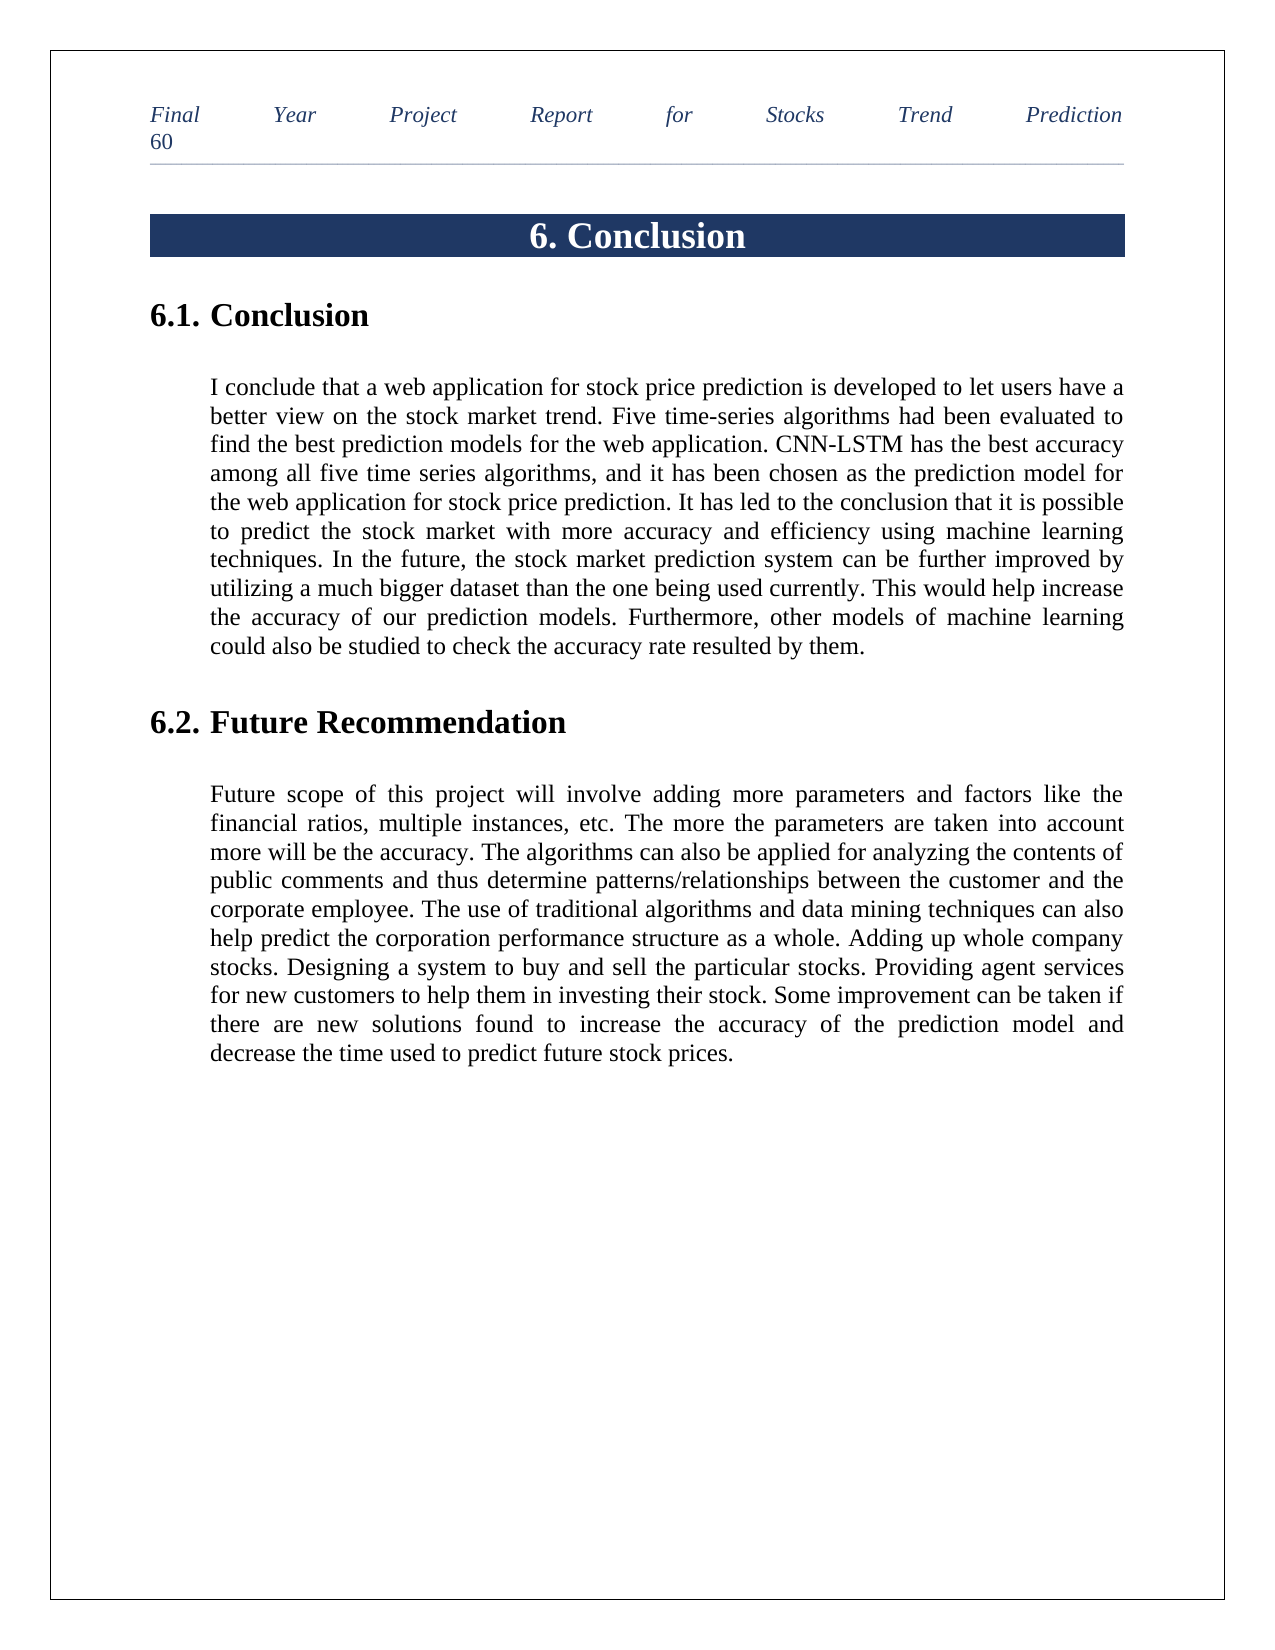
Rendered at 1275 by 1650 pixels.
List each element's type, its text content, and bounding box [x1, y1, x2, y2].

list Conclusion [150, 214, 1125, 257]
text Future scope of this project will involve adding more parameters and factors like the financial ratios, multiple instances, etc. The more the parameters are taken into account more will be the accuracy. The algorithms can also be applied for analyzing the contents of public comments and thus determine patterns/relationships between the customer and the corporate employee. The use of traditional algorithms and data mining techniques can also help predict the corporation performance structure as a whole. Adding up whole company stocks. Designing a system to buy and sell the particular stocks. Providing agent services for new customers to help them in investing their stock. Some improvement can be taken if there are new solutions found to increase the accuracy of the prediction model and decrease the time used to predict future stock prices. [210, 779, 1125, 1067]
list Future Recommendation [150, 703, 1125, 741]
list Conclusion [150, 295, 1125, 334]
list I conclude that a web application for stock price prediction is developed to let users have a better view on the stock market trend. Five time-series algorithms had been evaluated to find the best prediction models for the web application. CNN-LSTM has the best accuracy among all five time series algorithms, and it has been chosen as the prediction model for the web application for stock price prediction. It has led to the conclusion that it is possible to predict the stock market with more accuracy and efficiency using machine learning techniques. In the future, the stock market prediction system can be further improved by utilizing a much bigger dataset than the one being used currently. This would help increase the accuracy of our prediction models. Furthermore, other models of machine learning could also be studied to check the accuracy rate resulted by them. [210, 372, 1125, 659]
